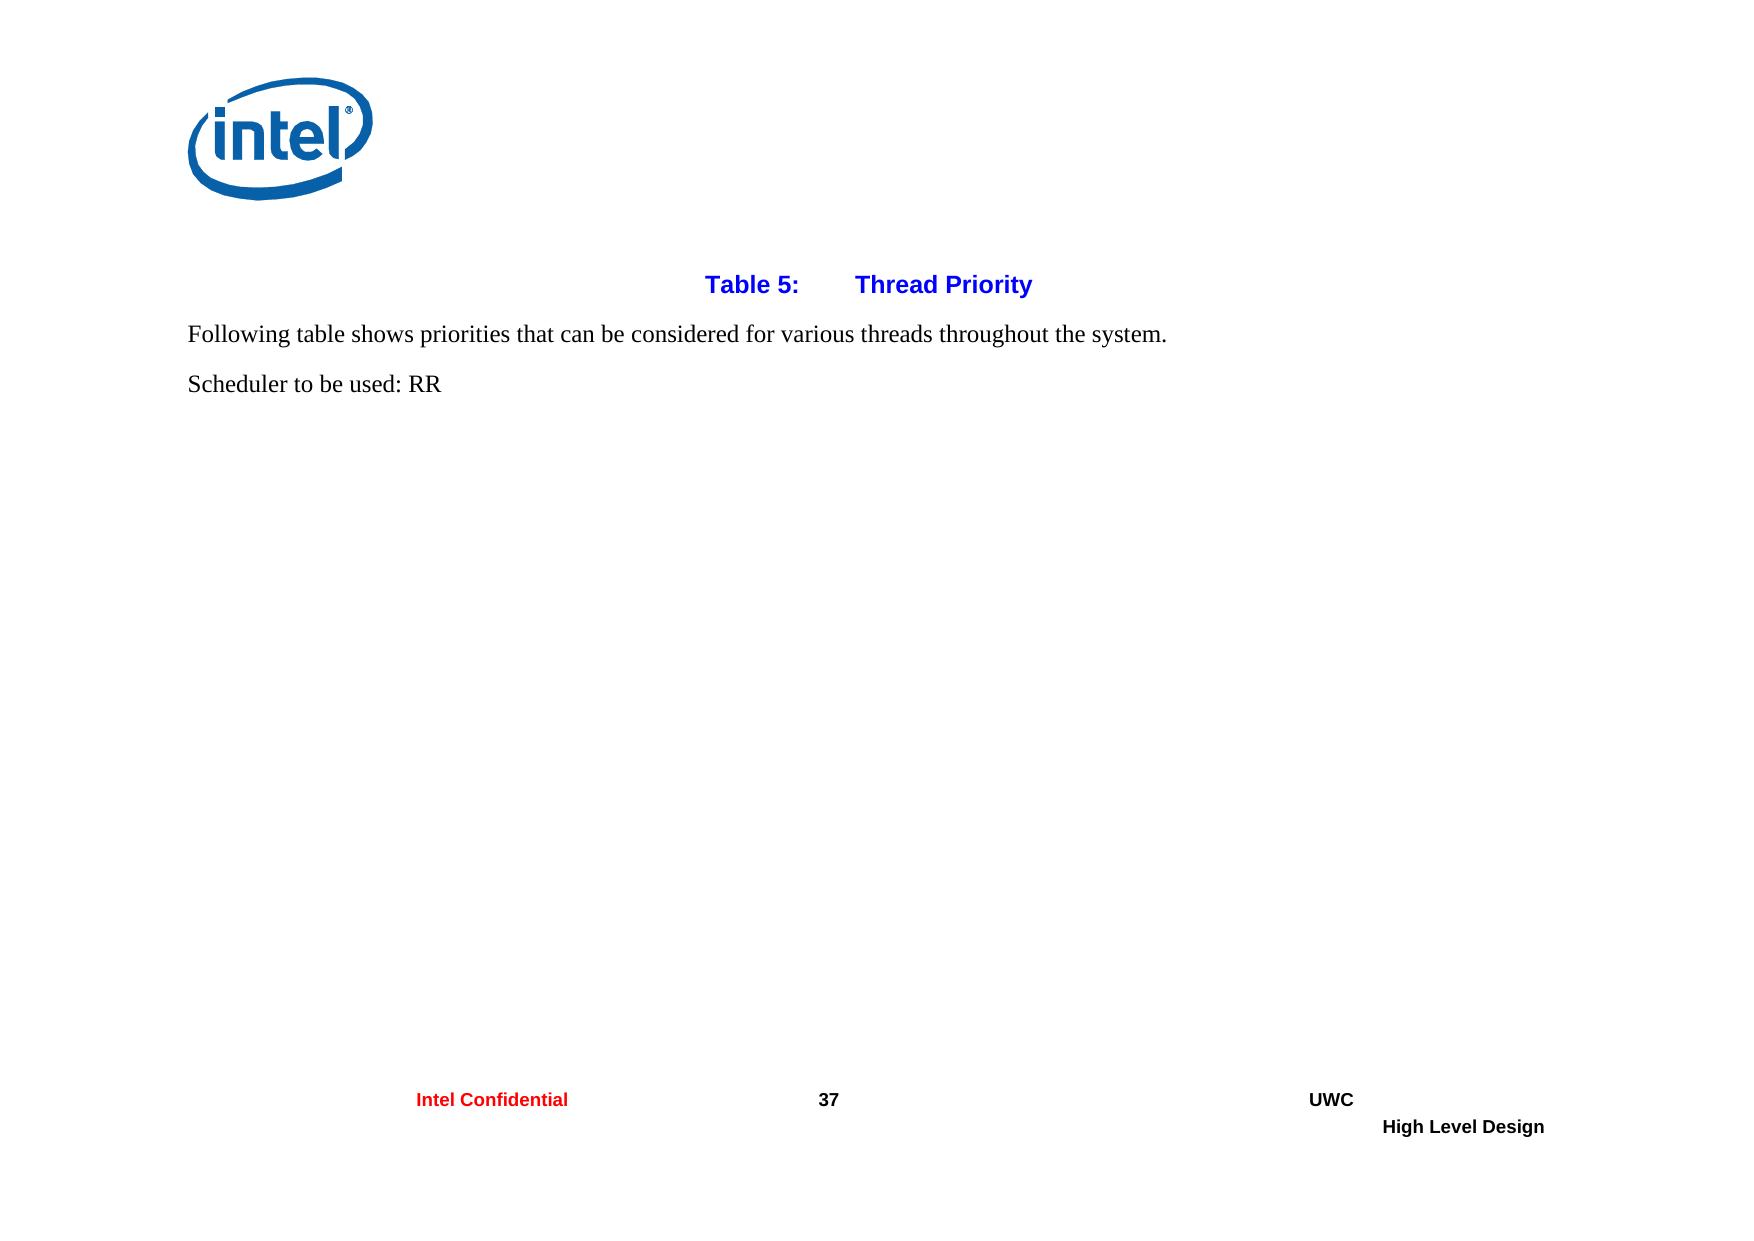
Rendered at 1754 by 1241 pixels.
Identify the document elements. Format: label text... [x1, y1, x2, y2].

text Scheduler to be used: RR [187, 369, 1550, 398]
text Following table shows priorities that can be considered for various threads throughout the system. [187, 319, 1550, 348]
